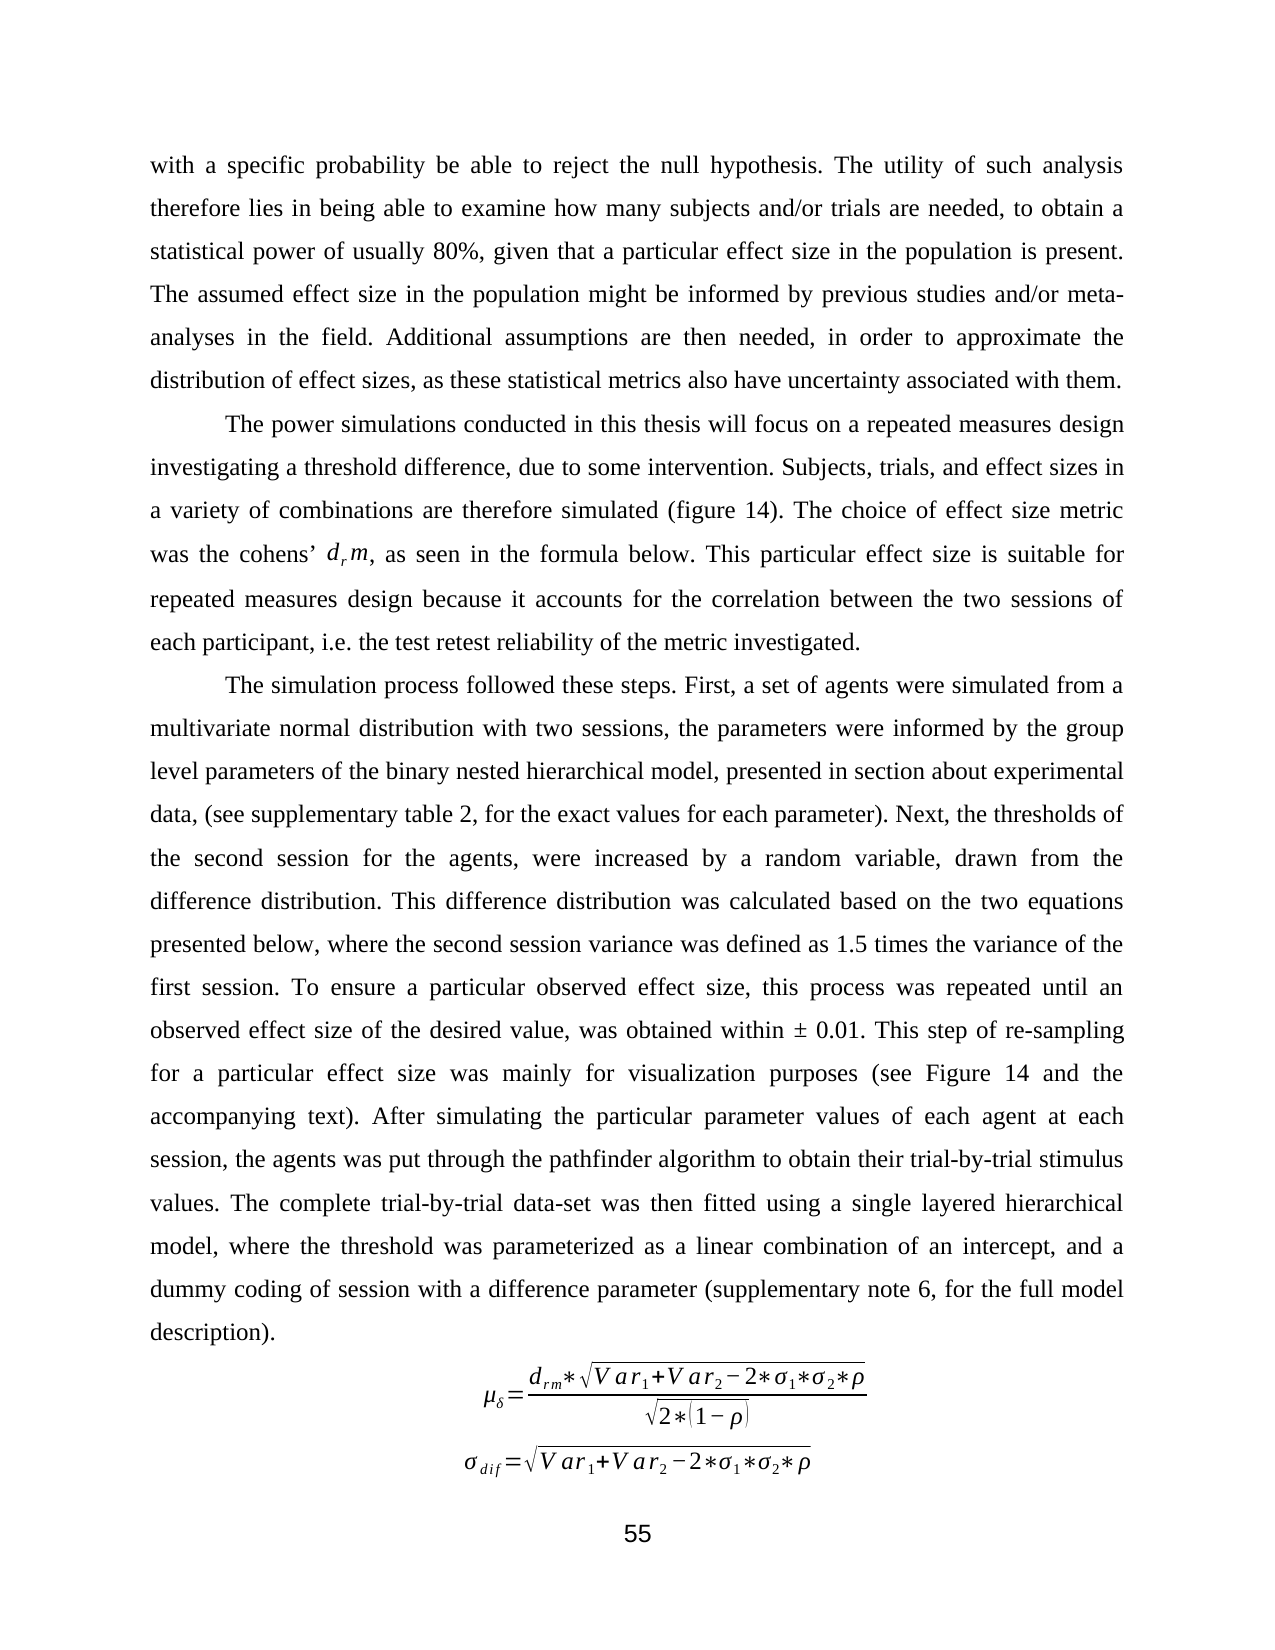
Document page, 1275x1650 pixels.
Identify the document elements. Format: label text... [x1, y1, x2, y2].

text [150, 150, 1125, 394]
text The simulation process followed these steps. First, a set of agents were simulated from a multivariate normal distribution with two sessions, the parameters were informed by the group level parameters of the binary nested hierarchical model, presented in section about experimental data, (see supplementary table 2, for the exact values for each parameter). Next, the thresholds of the second session for the agents, were increased by a random variable, drawn from the difference distribution. This difference distribution was calculated based on the two equations presented below, where the second session variance was defined as 1.5 times the variance of the first session. To ensure a particular observed effect size, this process was repeated until an observed effect size of the desired value, was obtained within 0.01. This step of re-sampling for a particular effect size was mainly for visualization purposes (see Figure 14 and the accompanying text). After simulating the particular parameter values of each agent at each session, the agents was put through the pathfinder algorithm to obtain their trial-by-trial stimulus values. The complete trial-by-trial data-set was then fitted using a single layered hierarchical model, where the threshold was parameterized as a linear combination of an intercept, and a dummy coding of session with a difference parameter (supplementary note 6, for the full model description). [150, 670, 1125, 1346]
text The power simulations conducted in this thesis will focus on a repeated measures design investigating a threshold difference, due to some intervention. Subjects, trials, and effect sizes in a variety of combinations are therefore simulated (figure 14). The choice of effect size metric was the cohens’ , as seen in the formula below. This particular effect size is suitable for repeated measures design because it accounts for the correlation between the two sessions of each participant, i.e. the test retest reliability of the metric investigated. [150, 409, 1125, 656]
